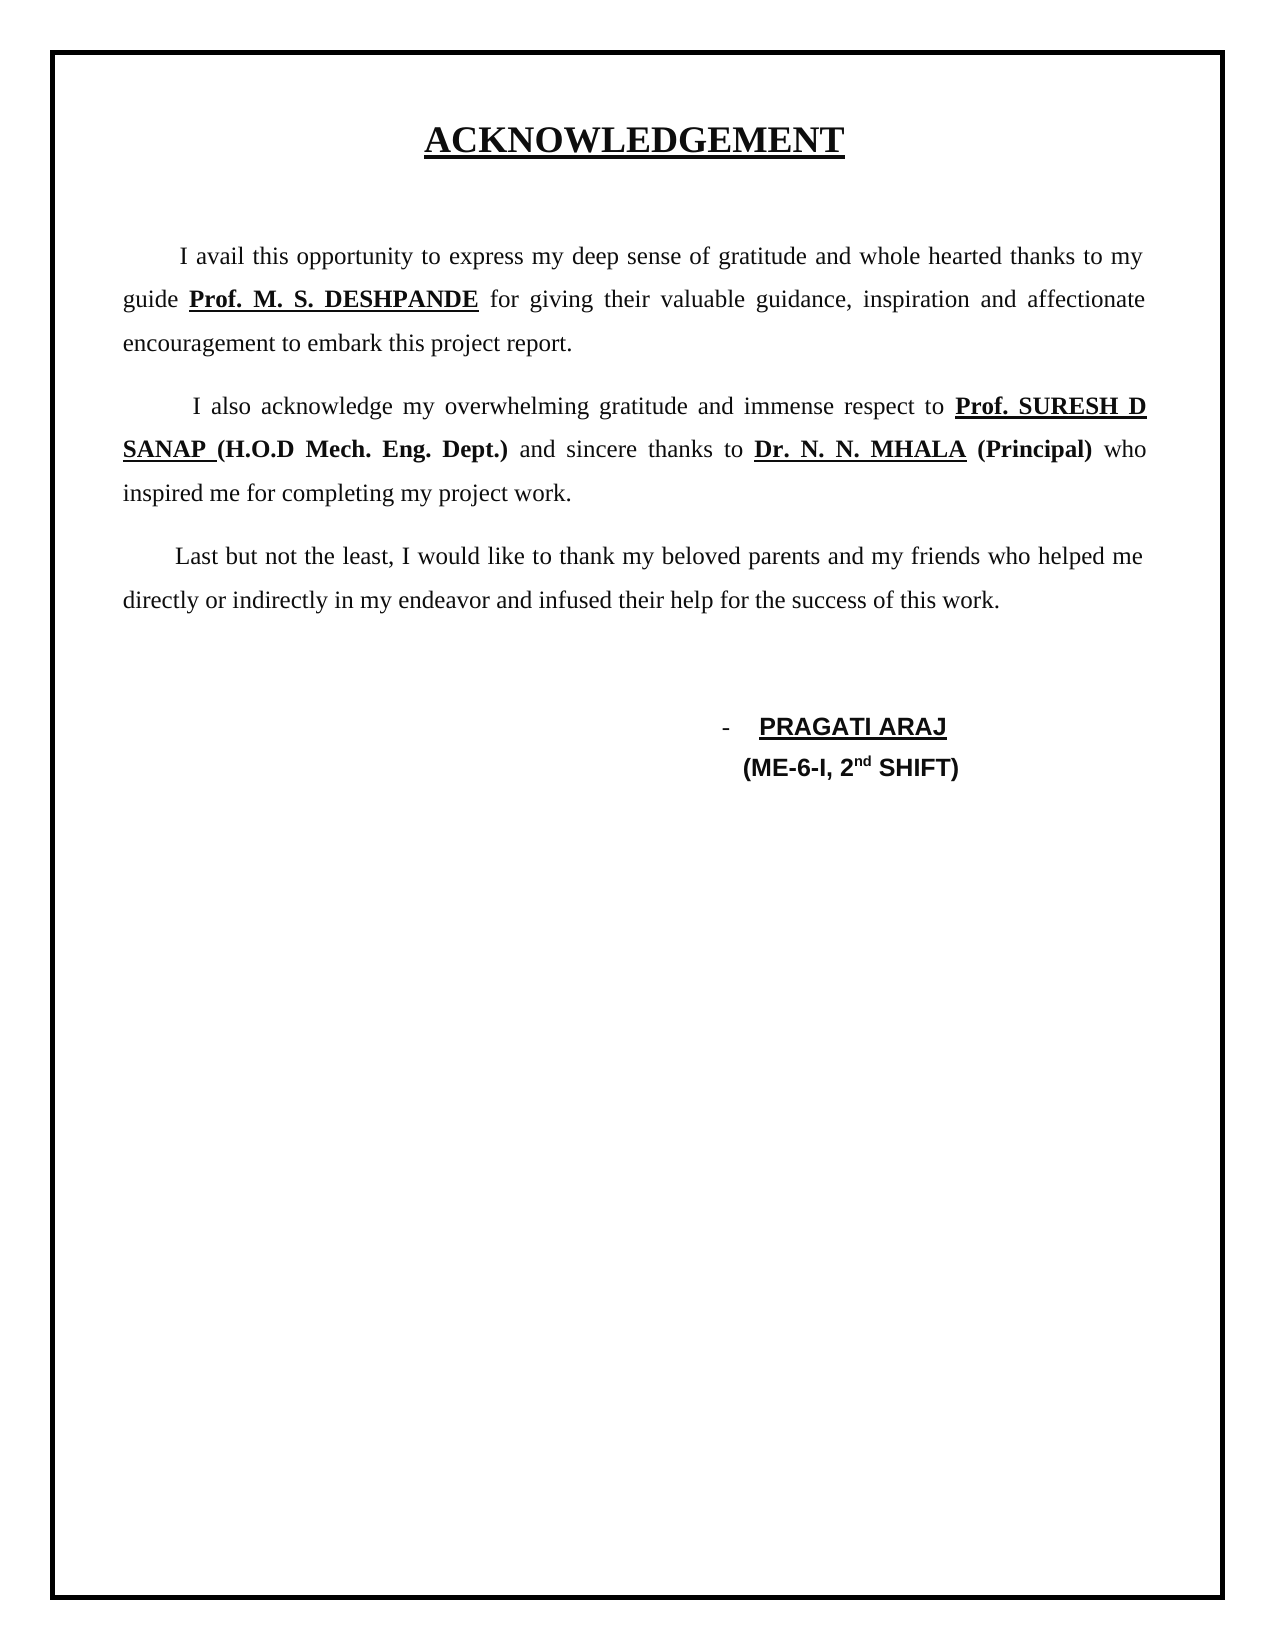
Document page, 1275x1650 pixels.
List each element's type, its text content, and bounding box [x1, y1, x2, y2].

text - PRAGATI ARAJ [722, 712, 1200, 741]
text I also acknowledge my overwhelming gratitude and immense respect to Prof. SURESH D SANAP (H.O.D Mech. Eng. Dept.) and sincere thanks to Dr. N. N. MHALA (Principal) who inspired me for completing my project work. [123, 391, 1147, 506]
text Last but not the least, I would like to thank my beloved parents and my friends who helped me directly or indirectly in my endeavor and infused their help for the success of this work. [123, 541, 1145, 613]
text ACKNOWLEDGEMENT [123, 117, 1146, 161]
text I avail this opportunity to express my deep sense of gratitude and whole hearted thanks to my guide Prof. M. S. DESHPANDE for giving their valuable guidance, inspiration and affectionate encouragement to embark this project report. [123, 241, 1146, 356]
text (ME-6-I, 2nd SHIFT) [743, 753, 1200, 781]
